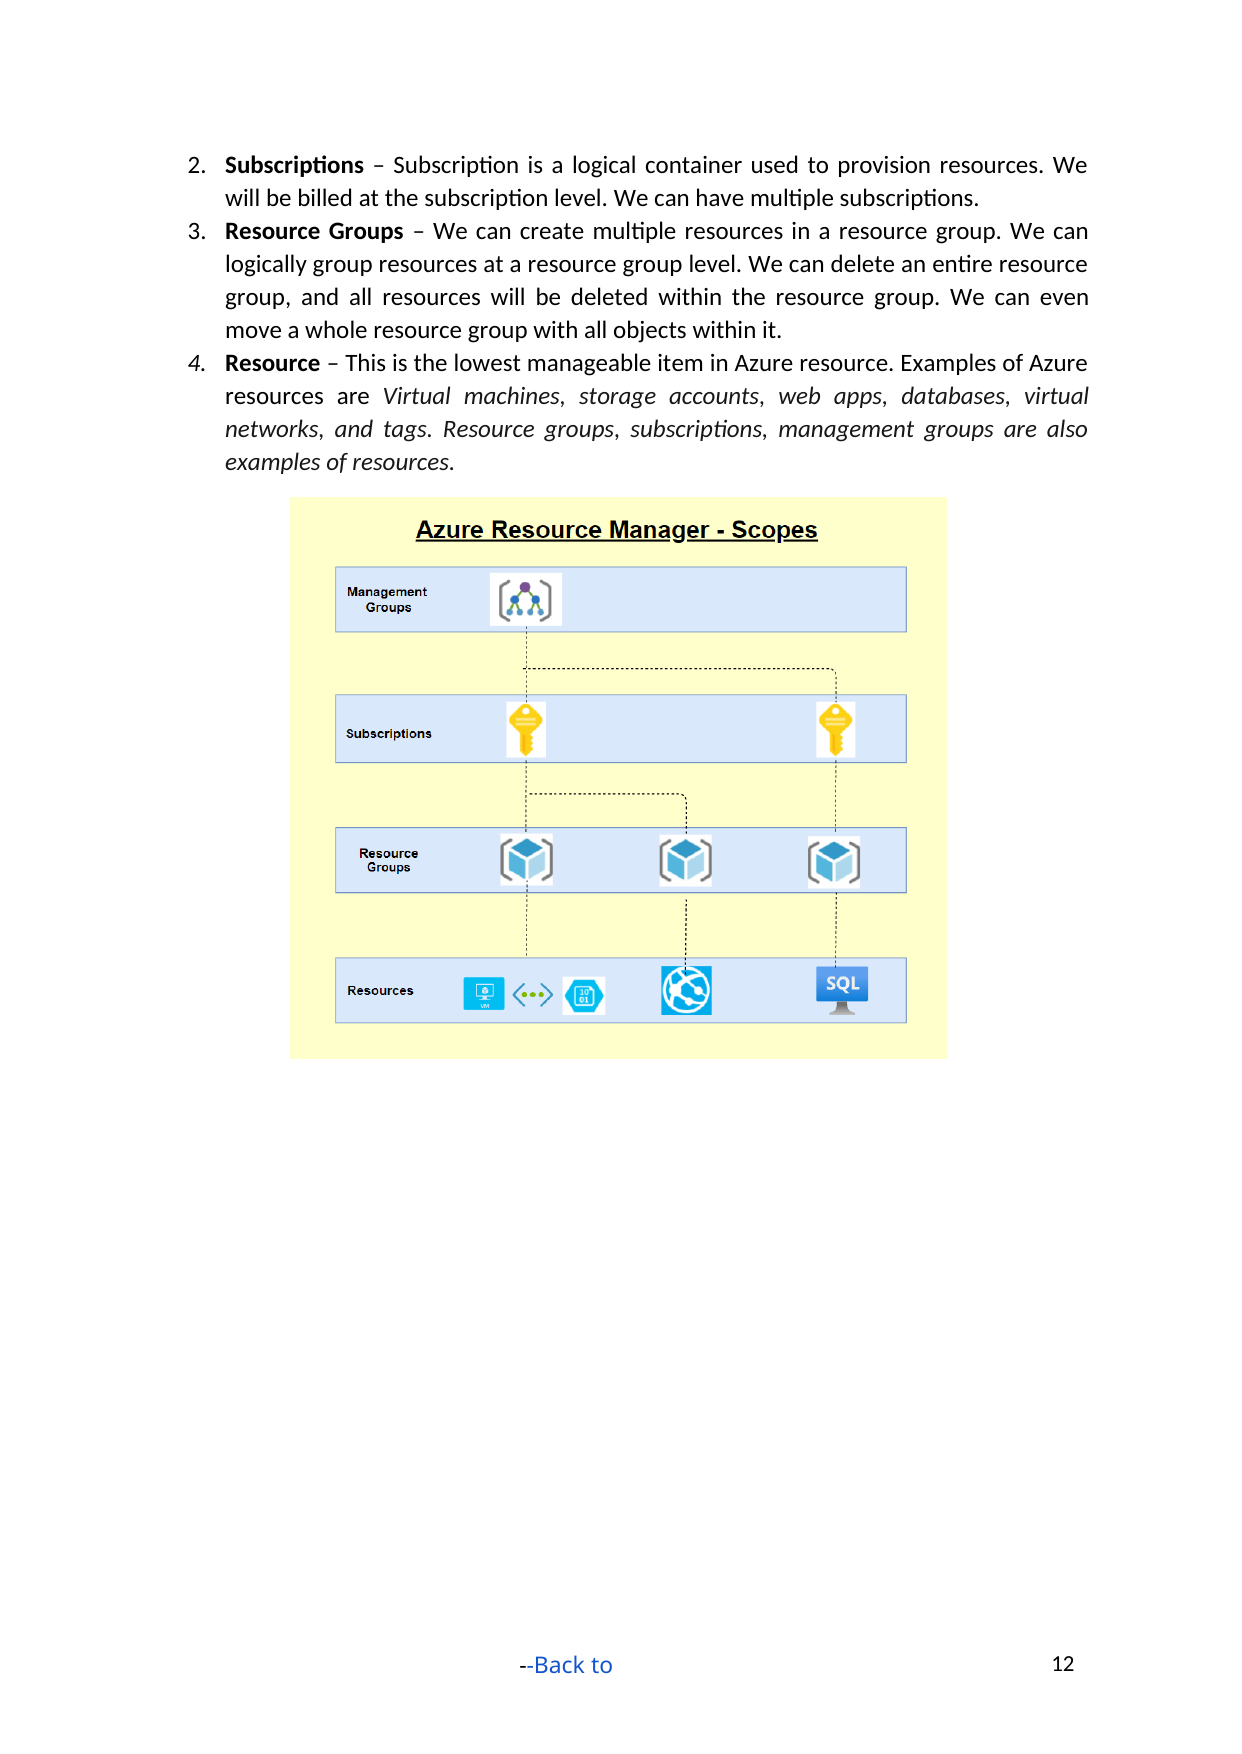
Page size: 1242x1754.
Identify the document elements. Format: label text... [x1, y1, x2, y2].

list Subscriptions – Subscription is a logical container used to provision resources. We will be billed at the subscription level. We can have multiple subscriptions. [187, 149, 1089, 213]
list Resource Groups – We can create multiple resources in a resource group. We can logically group resources at a resource group level. We can delete an entire resource group, and all resources will be deleted within the resource group. We can even move a whole resource group with all objects within it. [187, 215, 1090, 344]
list Resource – This is the lowest manageable item in Azure resource. Examples of Azure resources are Virtual machines, storage accounts, web apps, databases, virtual networks, and tags. Resource groups, subscriptions, management groups are also examples of resources. [187, 347, 1090, 476]
picture [289, 497, 948, 1059]
